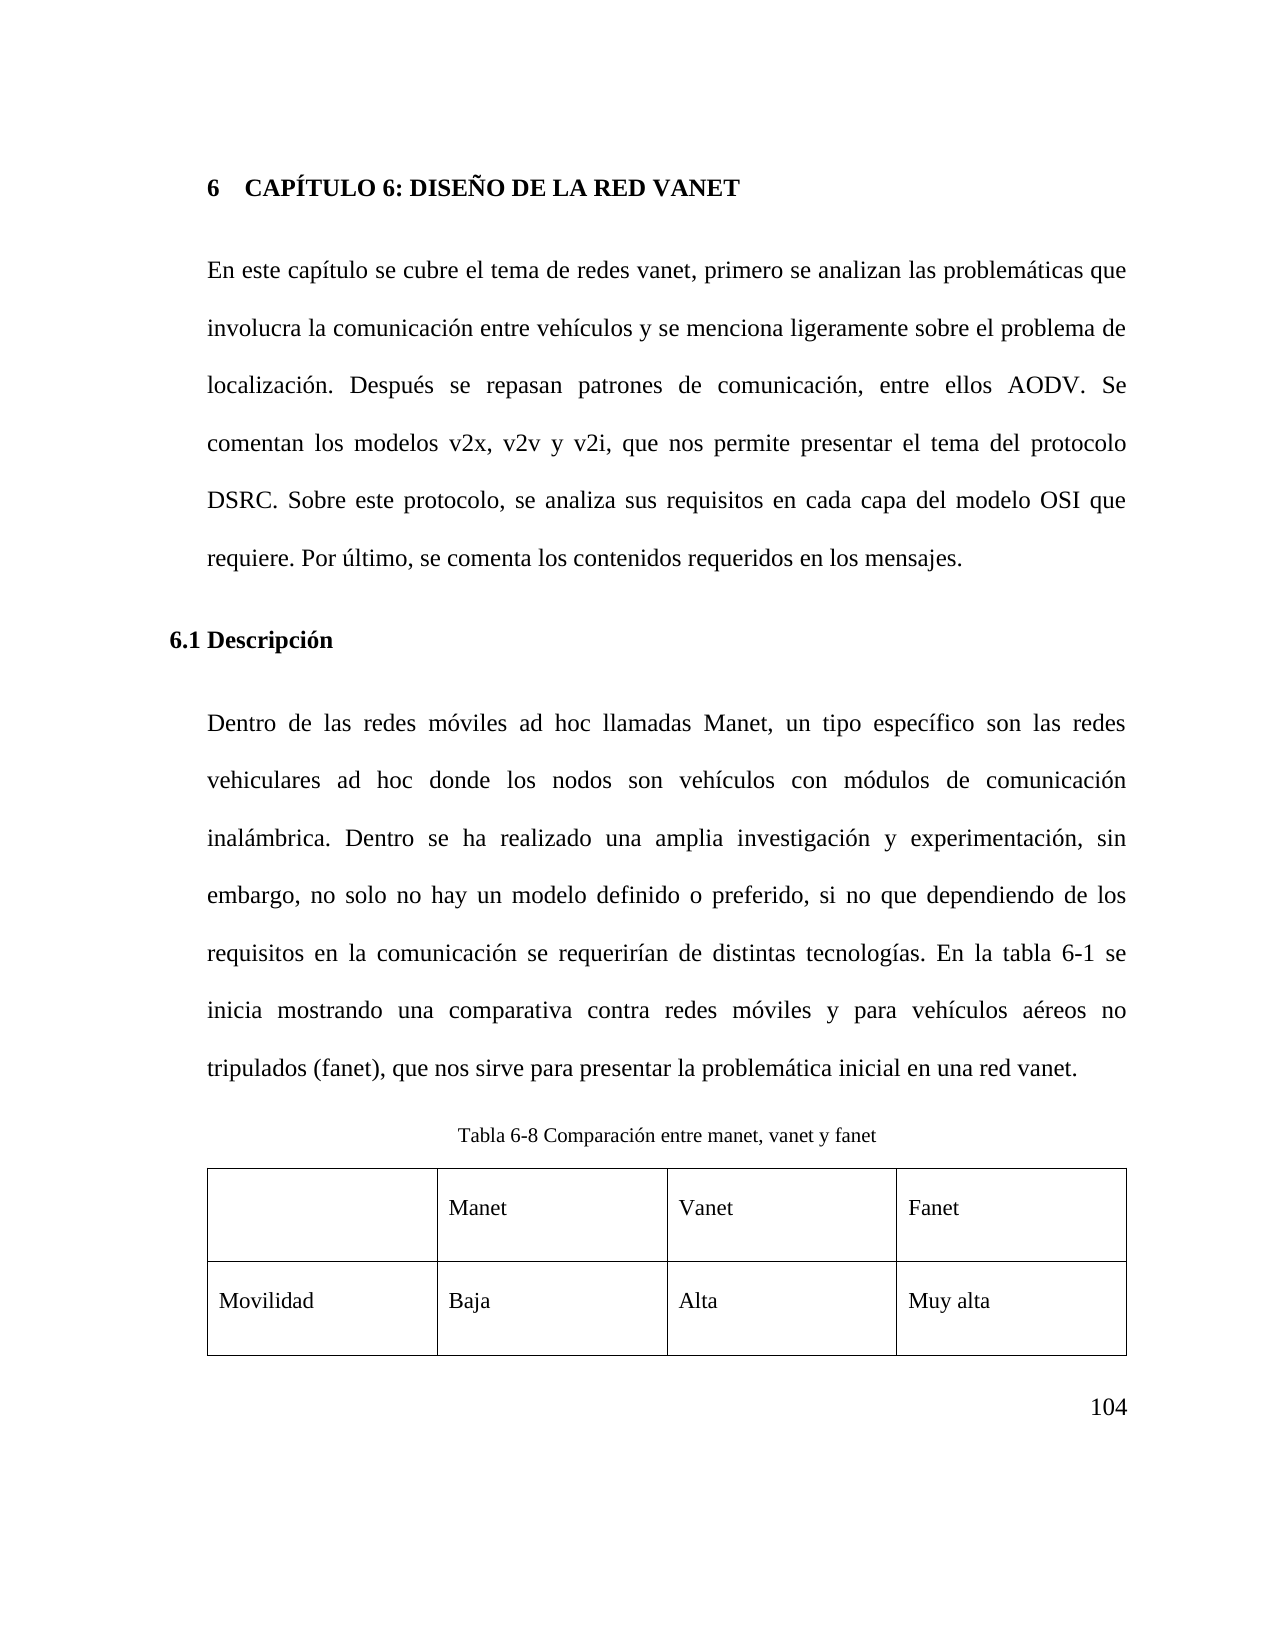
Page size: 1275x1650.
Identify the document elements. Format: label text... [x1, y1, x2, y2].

table_cell Muy alta [897, 1262, 1126, 1355]
table_header Vanet [668, 1169, 896, 1261]
text En este capítulo se cubre el tema de redes vanet, primero se analizan las problemáticas que involucra la comunicación entre vehículos y se menciona ligeramente sobre el problema de localización. Después se repasan patrones de comunicación, entre ellos AODV. Se comentan los modelos v2x, v2v y v2i, que nos permite presentar el tema del protocolo DSRC. Sobre este protocolo, se analiza sus requisitos en cada capa del modelo OSI que requiere. Por último, se comenta los contenidos requeridos en los mensajes. [207, 255, 1127, 571]
subtitle Capítulo 6: Diseño de la Red vanet [207, 173, 1127, 201]
table_cell Baja [438, 1262, 667, 1355]
subtitle Descripción [169, 625, 1127, 654]
table_cell Alta [668, 1262, 896, 1355]
table_header [208, 1169, 437, 1261]
table_header Fanet [897, 1169, 1126, 1261]
text Dentro de las redes móviles ad hoc llamadas Manet, un tipo específico son las redes vehiculares ad hoc donde los nodos son vehículos con módulos de comunicación inalámbrica. Dentro se ha realizado una amplia investigación y experimentación, sin embargo, no solo no hay un modelo definido o preferido, si no que dependiendo de los requisitos en la comunicación se requerirían de distintas tecnologías. En la tabla 6-1 se inicia mostrando una comparativa contra redes móviles y para vehículos aéreos no tripulados (fanet), que nos sirve para presentar la problemática inicial en una red vanet. [207, 708, 1127, 1081]
table_header Manet [438, 1169, 667, 1261]
table_cell Movilidad [208, 1262, 437, 1355]
text Tabla 6-1 Comparación entre manet, vanet y fanet [207, 1123, 1127, 1147]
